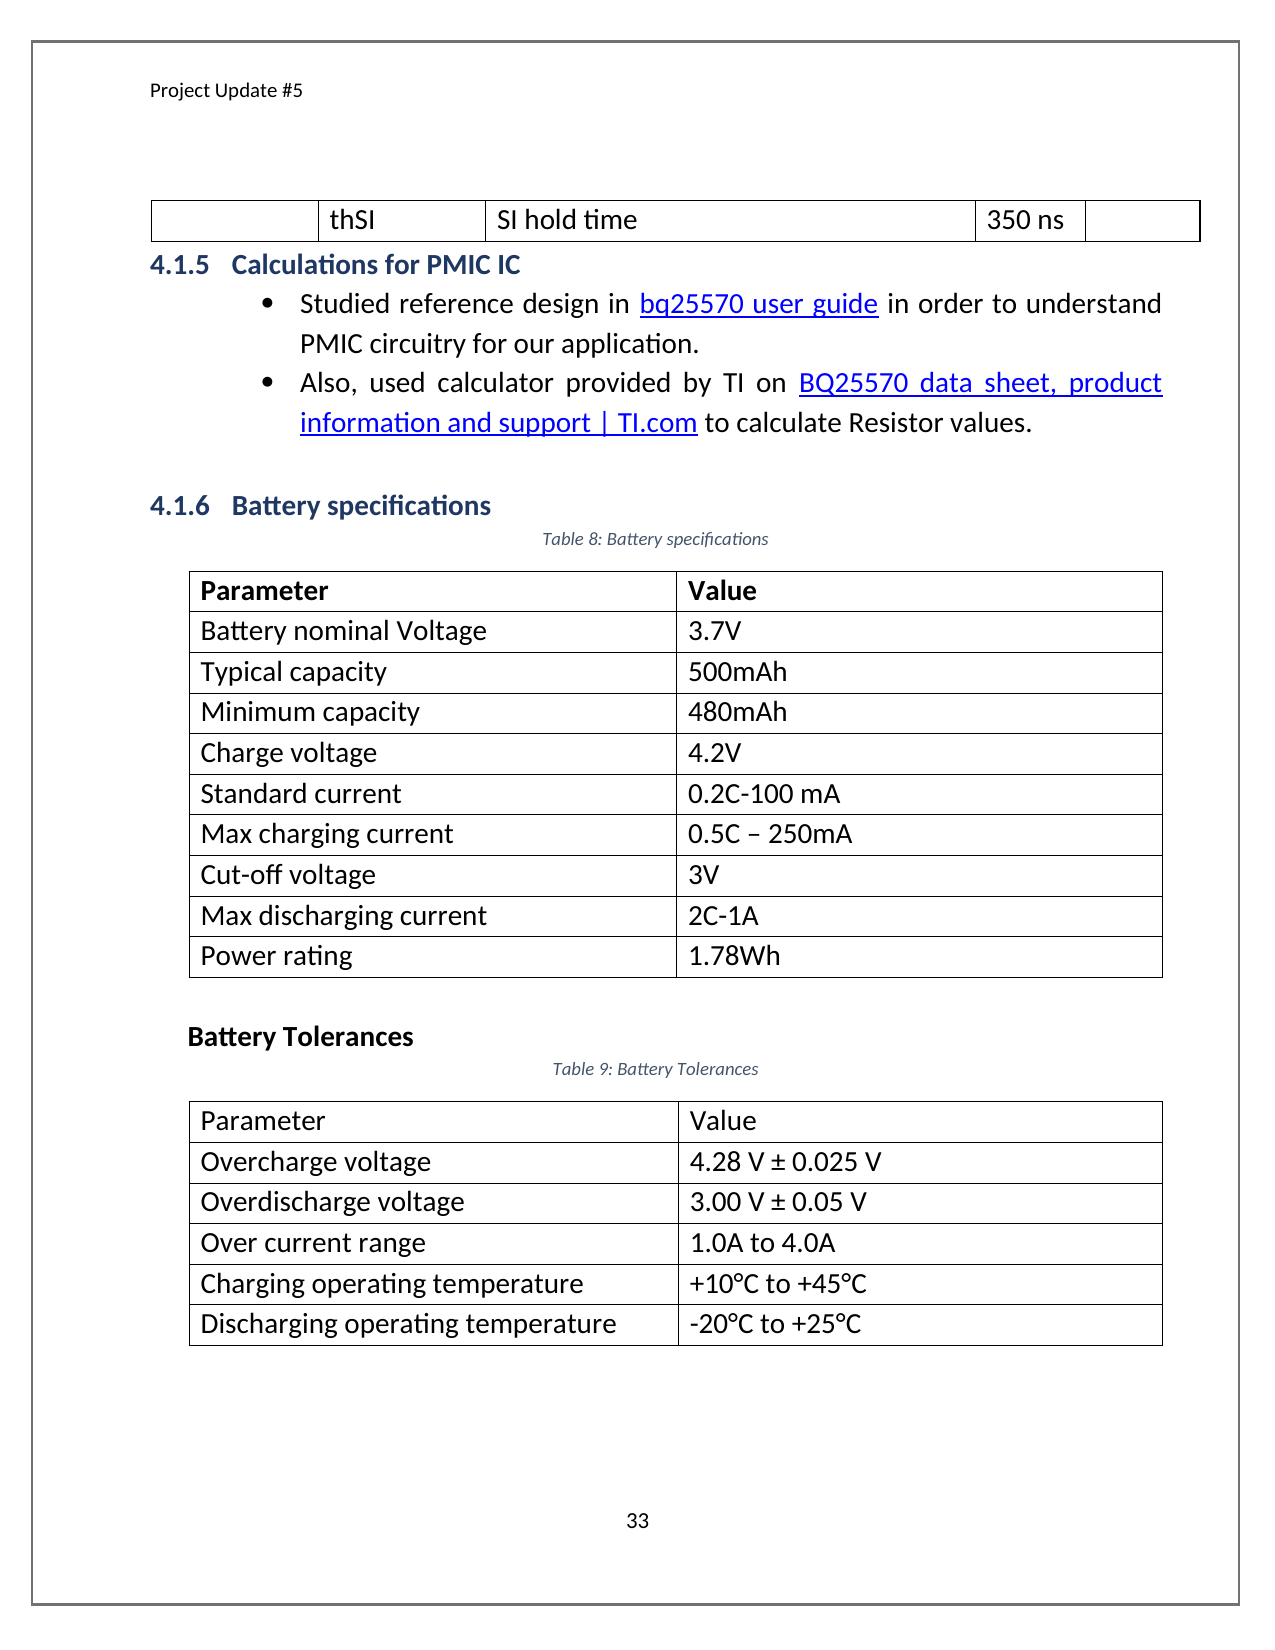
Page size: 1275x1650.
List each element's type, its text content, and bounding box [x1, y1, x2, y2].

table_cell 0.2C-100 mA [677, 775, 1162, 814]
table_cell Minimum capacity [190, 694, 676, 733]
table_cell 1.78Wh [677, 937, 1162, 977]
table_cell 3.00 V ± 0.05 V [679, 1184, 1162, 1223]
table_cell Cut-off voltage [190, 856, 676, 896]
text Table 8: Battery specifications [150, 527, 1163, 550]
table_cell [1086, 201, 1199, 241]
table_cell SI hold time [486, 201, 975, 241]
table_cell 4.28 V ± 0.025 V [679, 1143, 1162, 1182]
table_cell Standard current [190, 775, 676, 814]
subtitle Calculations for PMIC IC [150, 246, 1163, 282]
table_cell Charging operating temperature [190, 1265, 678, 1304]
table_cell Overdischarge voltage [190, 1184, 678, 1223]
table_header Parameter [190, 1102, 678, 1142]
table_cell [152, 201, 318, 241]
table_cell 350 ns [976, 201, 1085, 241]
table_cell 0.5C – 250mA [677, 815, 1162, 855]
table_cell Overcharge voltage [190, 1143, 678, 1182]
table_cell -20°C to +25°C [679, 1305, 1162, 1345]
table_cell Power rating [190, 937, 676, 977]
table_header Value [677, 572, 1162, 611]
table_cell Max discharging current [190, 897, 676, 936]
list Studied reference design in bq25570 user guide in order to understand PMIC circuitry for our application. [262, 285, 1163, 361]
subtitle Battery specifications [150, 487, 1163, 523]
table_header Value [679, 1102, 1162, 1142]
table_cell 3.7V [677, 612, 1162, 652]
table_cell Over current range [190, 1224, 678, 1264]
table_header Parameter [190, 572, 676, 611]
table_cell 3V [677, 856, 1162, 896]
table_cell Discharging operating temperature [190, 1305, 678, 1345]
table_cell +10°C to +45°C [679, 1265, 1162, 1304]
table_cell 1.0A to 4.0A [679, 1224, 1162, 1264]
table_cell 480mAh [677, 694, 1162, 733]
table_cell Battery nominal Voltage [190, 612, 676, 652]
text Table 9: Battery Tolerances [150, 1057, 1163, 1080]
text Battery Tolerances [187, 1018, 1163, 1053]
table_cell 4.2V [677, 734, 1162, 774]
list Also, used calculator provided by TI on BQ25570 data sheet, product information and support | TI.com to calculate Resistor values. [262, 364, 1163, 439]
table_cell Max charging current [190, 815, 676, 855]
table_cell Typical capacity [190, 653, 676, 692]
table_cell 2C-1A [677, 897, 1162, 936]
table_cell Charge voltage [190, 734, 676, 774]
table_cell 500mAh [677, 653, 1162, 692]
table_cell thSI [319, 201, 485, 241]
